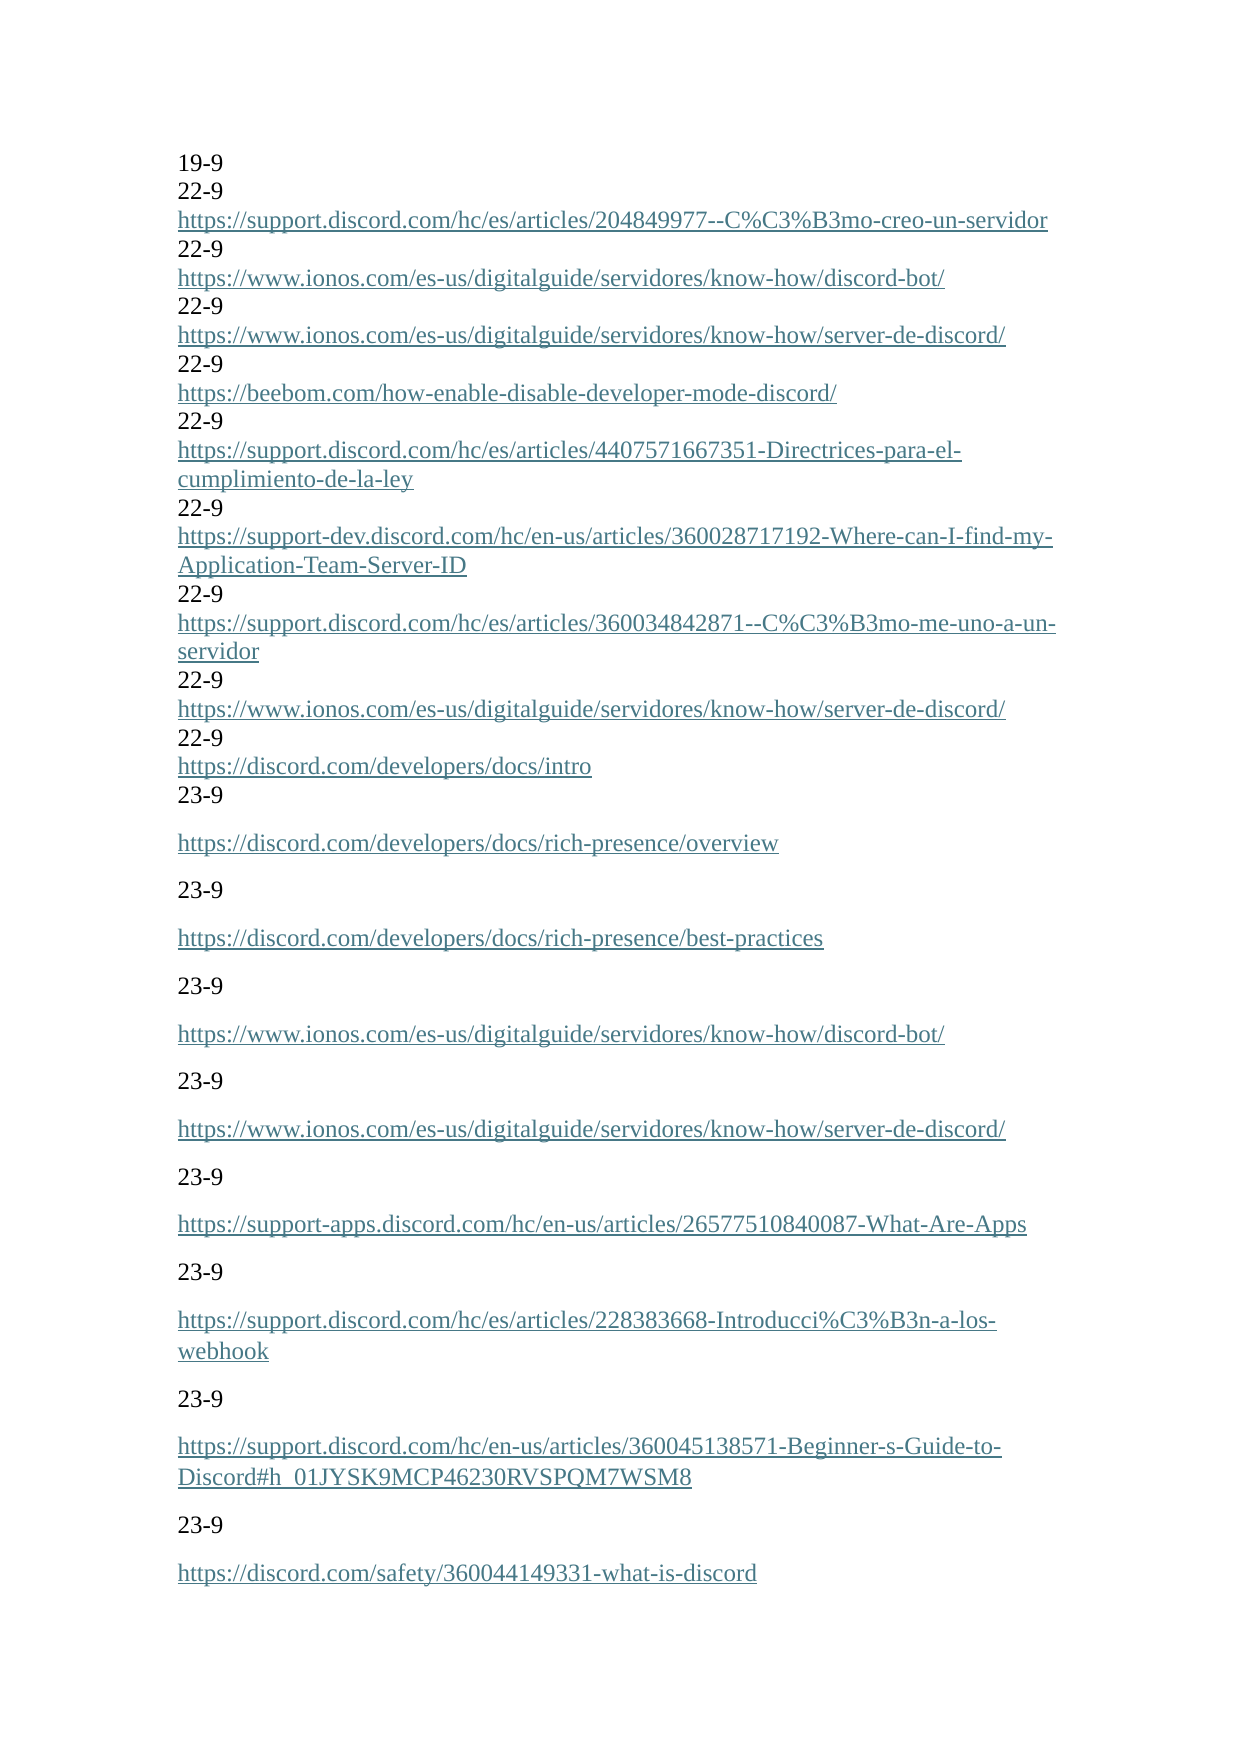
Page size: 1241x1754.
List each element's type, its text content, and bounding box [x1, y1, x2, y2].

text 22-9 [177, 176, 1063, 205]
text https://support.discord.com/hc/es/articles/360034842871--C%C3%B3mo-me-uno-a-un-servidor [177, 608, 1063, 665]
text https://support.discord.com/hc/es/articles/204849977--C%C3%B3mo-creo-un-servidor [177, 205, 1063, 234]
text https://support-apps.discord.com/hc/en-us/articles/26577510840087-What-Are-Apps [177, 1209, 1063, 1238]
text 23-9 [177, 1257, 1063, 1286]
text 22-9 [177, 234, 1063, 263]
text 23-9 [177, 1510, 1063, 1539]
text 23-9 [177, 780, 1063, 809]
text https://discord.com/developers/docs/intro [177, 751, 1063, 780]
text 19-9 [177, 148, 1063, 176]
text https://www.ionos.com/es-us/digitalguide/servidores/know-how/discord-bot/ [177, 1019, 1063, 1047]
text https://support.discord.com/hc/en-us/articles/360045138571-Beginner-s-Guide-to-Discord#h_01JYSK9MCP46230RVSPQM7WSM8 [177, 1431, 1063, 1491]
text 23-9 [177, 1384, 1063, 1412]
text https://support-dev.discord.com/hc/en-us/articles/360028717192-Where-can-I-find-my-Application-Team-Server-ID [177, 521, 1063, 579]
text https://support.discord.com/hc/es/articles/228383668-Introducci%C3%B3n-a-los-webhook [177, 1305, 1063, 1365]
text 22-9 [177, 406, 1063, 435]
text 22-9 [177, 723, 1063, 751]
text 22-9 [177, 349, 1063, 378]
text 23-9 [177, 1066, 1063, 1095]
text 22-9 [177, 665, 1063, 694]
text https://www.ionos.com/es-us/digitalguide/servidores/know-how/discord-bot/ [177, 263, 1063, 291]
text 23-9 [177, 1162, 1063, 1191]
text https://www.ionos.com/es-us/digitalguide/servidores/know-how/server-de-discord/ [177, 1114, 1063, 1143]
text https://discord.com/developers/docs/rich-presence/best-practices [177, 923, 1063, 952]
text 22-9 [177, 493, 1063, 521]
text 22-9 [177, 291, 1063, 320]
text https://support.discord.com/hc/es/articles/4407571667351-Directrices-para-el-cumplimiento-de-la-ley [177, 435, 1063, 493]
text https://discord.com/safety/360044149331-what-is-discord [177, 1558, 1063, 1587]
text https://beebom.com/how-enable-disable-developer-mode-discord/ [177, 378, 1063, 406]
text 22-9 [177, 579, 1063, 608]
text https://discord.com/developers/docs/rich-presence/overview [177, 828, 1063, 857]
text 23-9 [177, 971, 1063, 1000]
text https://www.ionos.com/es-us/digitalguide/servidores/know-how/server-de-discord/ [177, 320, 1063, 349]
text https://www.ionos.com/es-us/digitalguide/servidores/know-how/server-de-discord/ [177, 694, 1063, 723]
text 23-9 [177, 876, 1063, 904]
